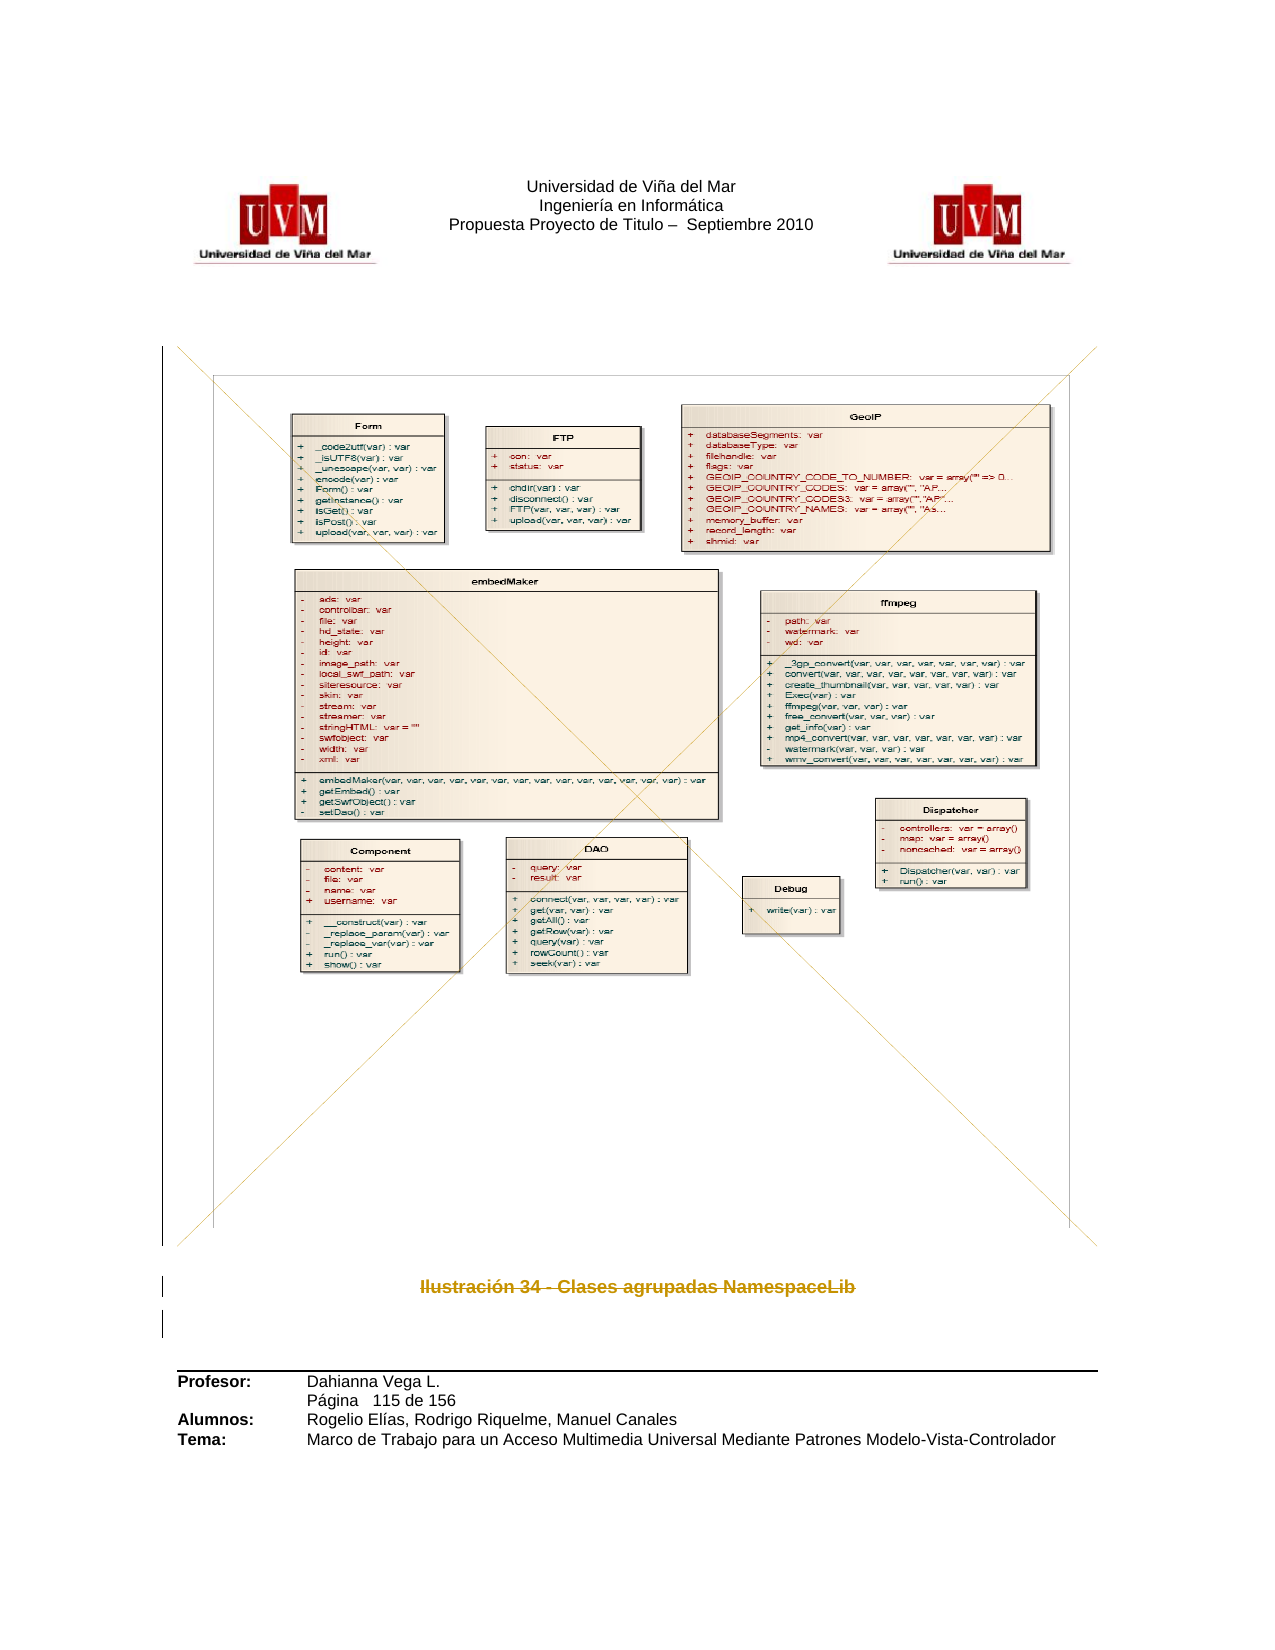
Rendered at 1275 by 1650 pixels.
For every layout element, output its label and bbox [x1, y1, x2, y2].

picture [638, 347, 1098, 1246]
picture [177, 176, 390, 267]
picture [177, 348, 636, 1245]
picture [871, 176, 1084, 267]
picture [178, 346, 1096, 795]
picture [178, 798, 1096, 1247]
